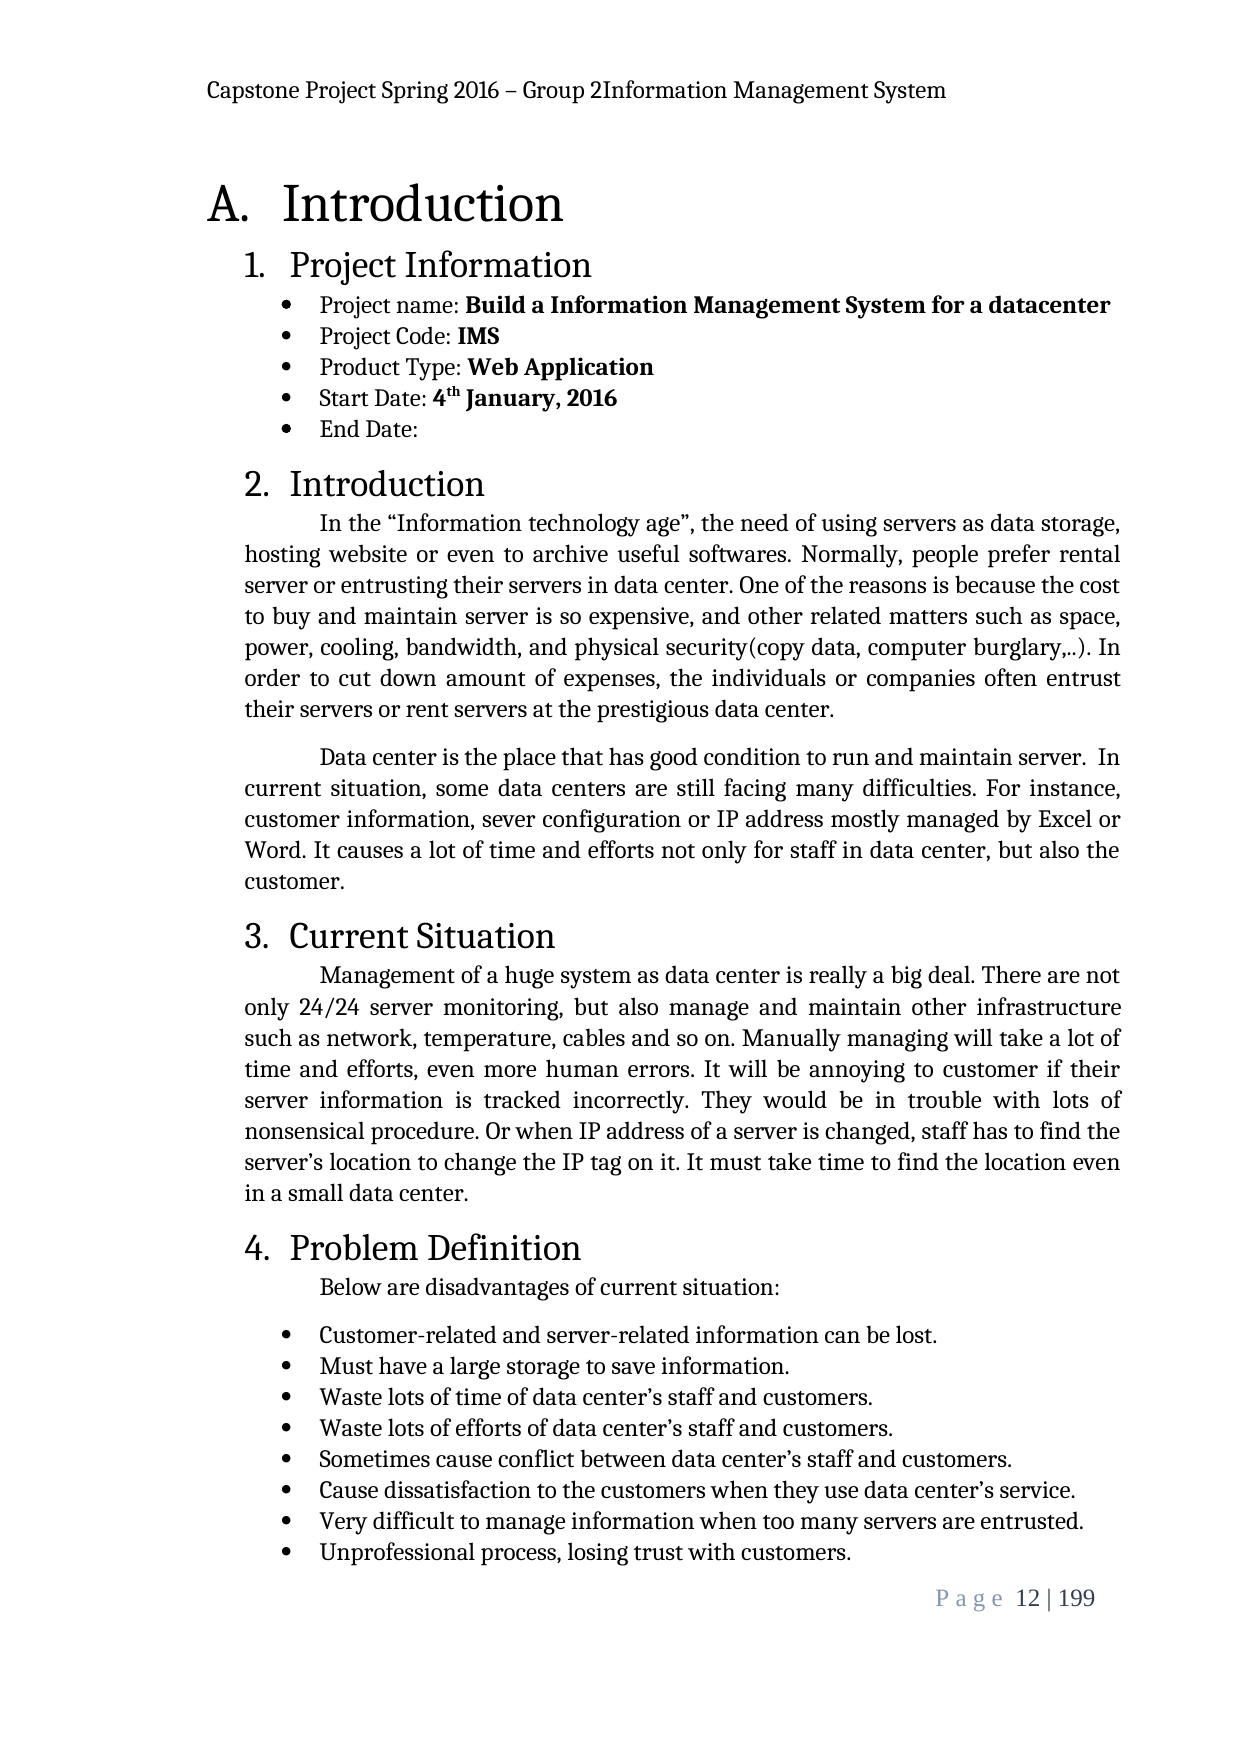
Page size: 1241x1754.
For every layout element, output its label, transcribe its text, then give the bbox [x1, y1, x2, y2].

text Management of a huge system as data center is really a big deal. There are not only 24/24 server monitoring, but also manage and maintain other infrastructure such as network, temperature, cables and so on. Manually managing will take a lot of time and efforts, even more human errors. It will be annoying to customer if their server information is tracked incorrectly. They would be in trouble with lots of nonsensical procedure. Or when IP address of a server is changed, staff has to find the server’s location to change the IP tag on it. It must take time to find the location even in a small data center. [244, 961, 1122, 1207]
subtitle Problem Definition [244, 1226, 1122, 1269]
text Below are disadvantages of current situation: [282, 1273, 1122, 1302]
list Customer-related and server-related information can be lost. [282, 1321, 1122, 1349]
list Product Type: Web Application [282, 353, 1122, 381]
list Very difficult to manage information when too many servers are entrusted. [282, 1507, 1122, 1536]
list End Date: [282, 415, 1122, 443]
list Unprofessional process, losing trust with customers. [282, 1538, 1122, 1567]
subtitle Introduction [244, 462, 1122, 506]
list Project name: Build a Information Management System for a datacenter [282, 291, 1122, 319]
list Cause dissatisfaction to the customers when they use data center’s service. [282, 1476, 1122, 1505]
list Waste lots of efforts of data center’s staff and customers. [282, 1414, 1122, 1443]
list Waste lots of time of data center’s staff and customers. [282, 1383, 1122, 1412]
text In the “Information technology age”, the need of using servers as data storage, hosting website or even to archive useful softwares. Normally, people prefer rental server or entrusting their servers in data center. One of the reasons is because the cost to buy and maintain server is so expensive, and other related matters such as space, power, cooling, bandwidth, and physical security(copy data, computer burglary,..). In order to cut down amount of expenses, the individuals or companies often entrust their servers or rent servers at the prestigious data center. [244, 509, 1122, 724]
list Start Date: 4th January, 2016 [282, 384, 1122, 412]
list Sometimes cause conflict between data center’s staff and customers. [282, 1445, 1122, 1474]
subtitle Introduction [207, 173, 1122, 235]
subtitle Project Information [244, 244, 1122, 287]
text Data center is the place that has good condition to run and maintain server. In current situation, some data centers are still facing many difficulties. For instance, customer information, sever configuration or IP address mostly managed by Excel or Word. It causes a lot of time and efforts not only for staff in data center, but also the customer. [244, 743, 1122, 896]
subtitle Current Situation [244, 915, 1122, 958]
list Project Code: IMS [282, 322, 1122, 350]
list Must have a large storage to save information. [282, 1352, 1122, 1381]
